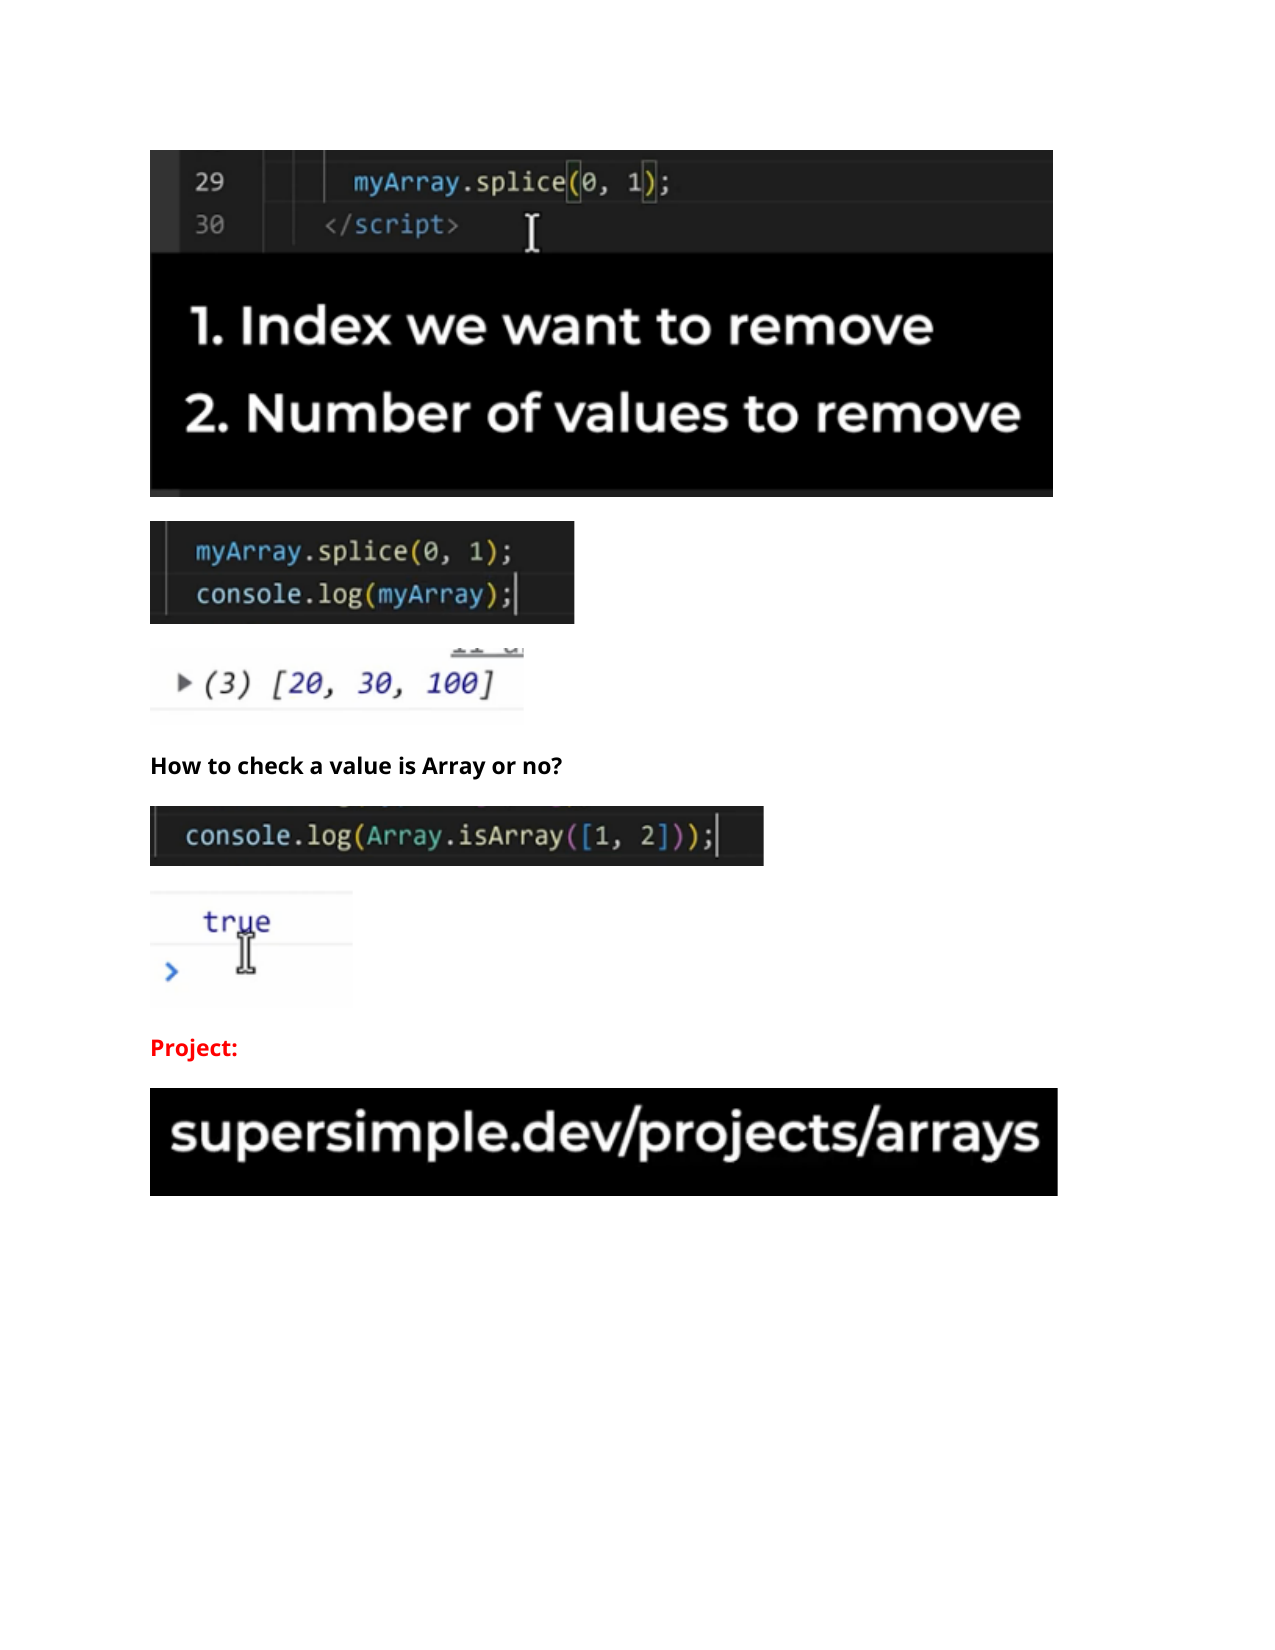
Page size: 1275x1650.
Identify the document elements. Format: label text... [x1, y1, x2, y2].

text How to check a value is Array or no? [150, 750, 1125, 781]
picture [150, 890, 353, 1008]
picture [150, 1088, 1058, 1196]
picture [150, 521, 575, 624]
picture [150, 806, 764, 866]
picture [150, 648, 524, 725]
text Project: [150, 1032, 1125, 1063]
picture [150, 150, 1053, 497]
